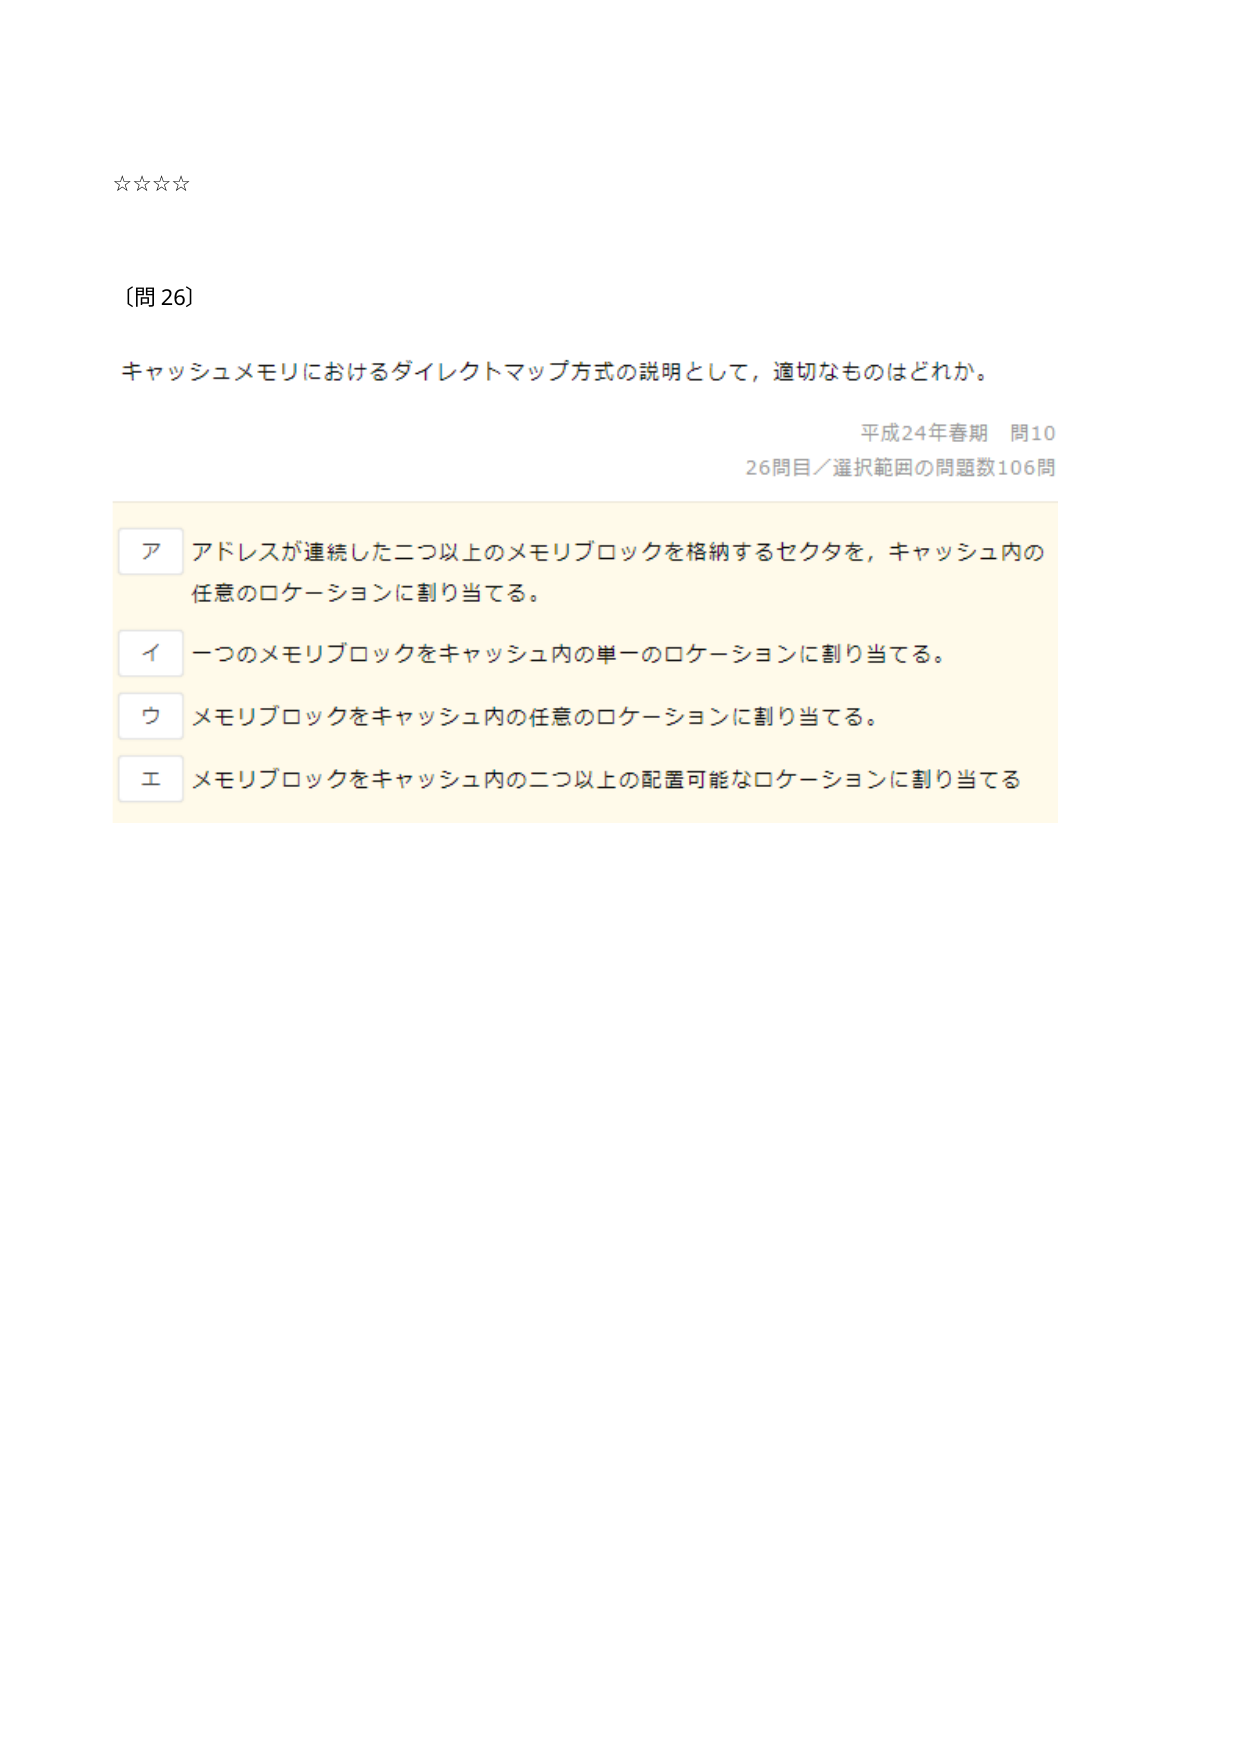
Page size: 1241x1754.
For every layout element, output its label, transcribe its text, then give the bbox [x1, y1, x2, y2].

picture [112, 352, 1058, 823]
text 〔問26〕 [112, 277, 1128, 314]
text ☆☆☆☆ [112, 164, 1128, 202]
